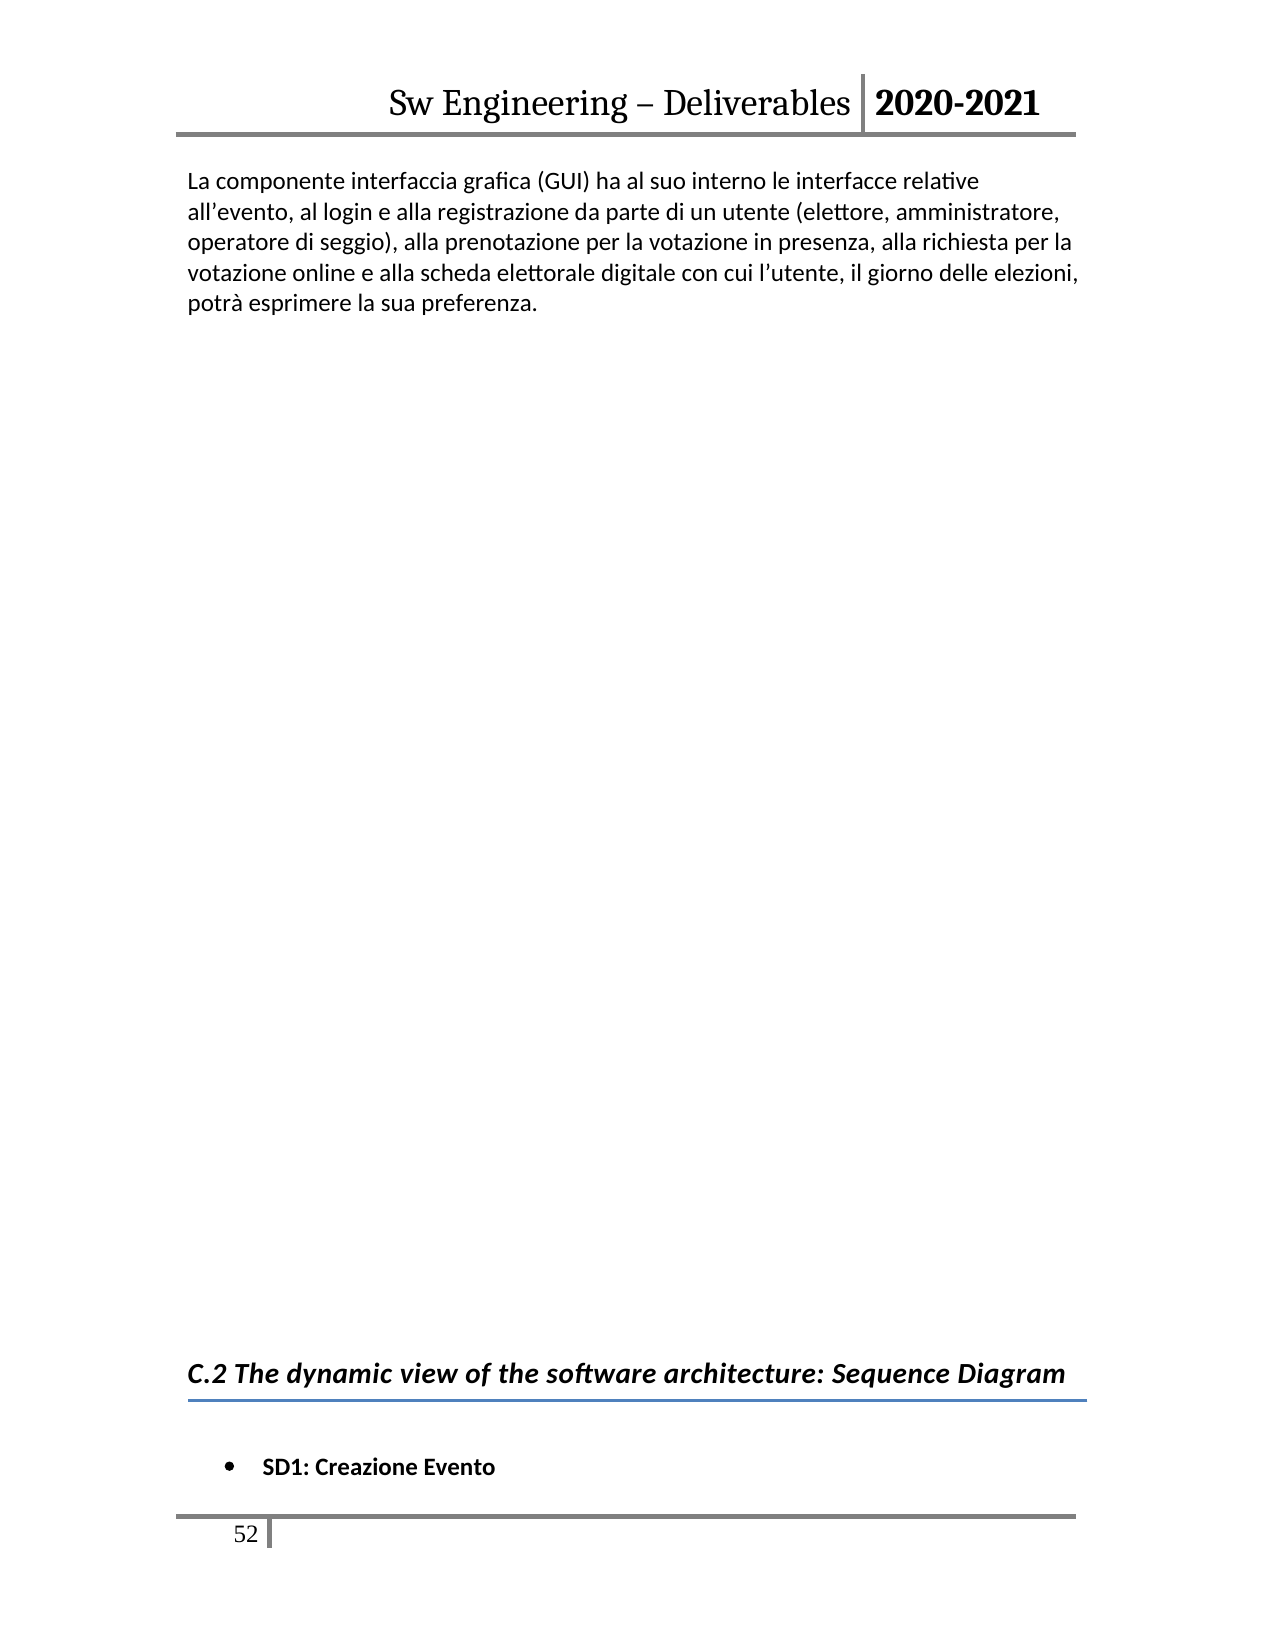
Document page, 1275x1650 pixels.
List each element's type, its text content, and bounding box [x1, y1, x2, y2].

text La componente interfaccia grafica (GUI) ha al suo interno le interfacce relative all’evento, al login e alla registrazione da parte di un utente (elettore, amministratore, operatore di seggio), alla prenotazione per la votazione in presenza, alla richiesta per la votazione online e alla scheda elettorale digitale con cui l’utente, il giorno delle elezioni, potrà esprimere la sua preferenza. [187, 165, 1087, 318]
list SD1: Creazione Evento [225, 1451, 1087, 1481]
title C.2 The dynamic view of the software architecture: Sequence Diagram [187, 1356, 1087, 1402]
